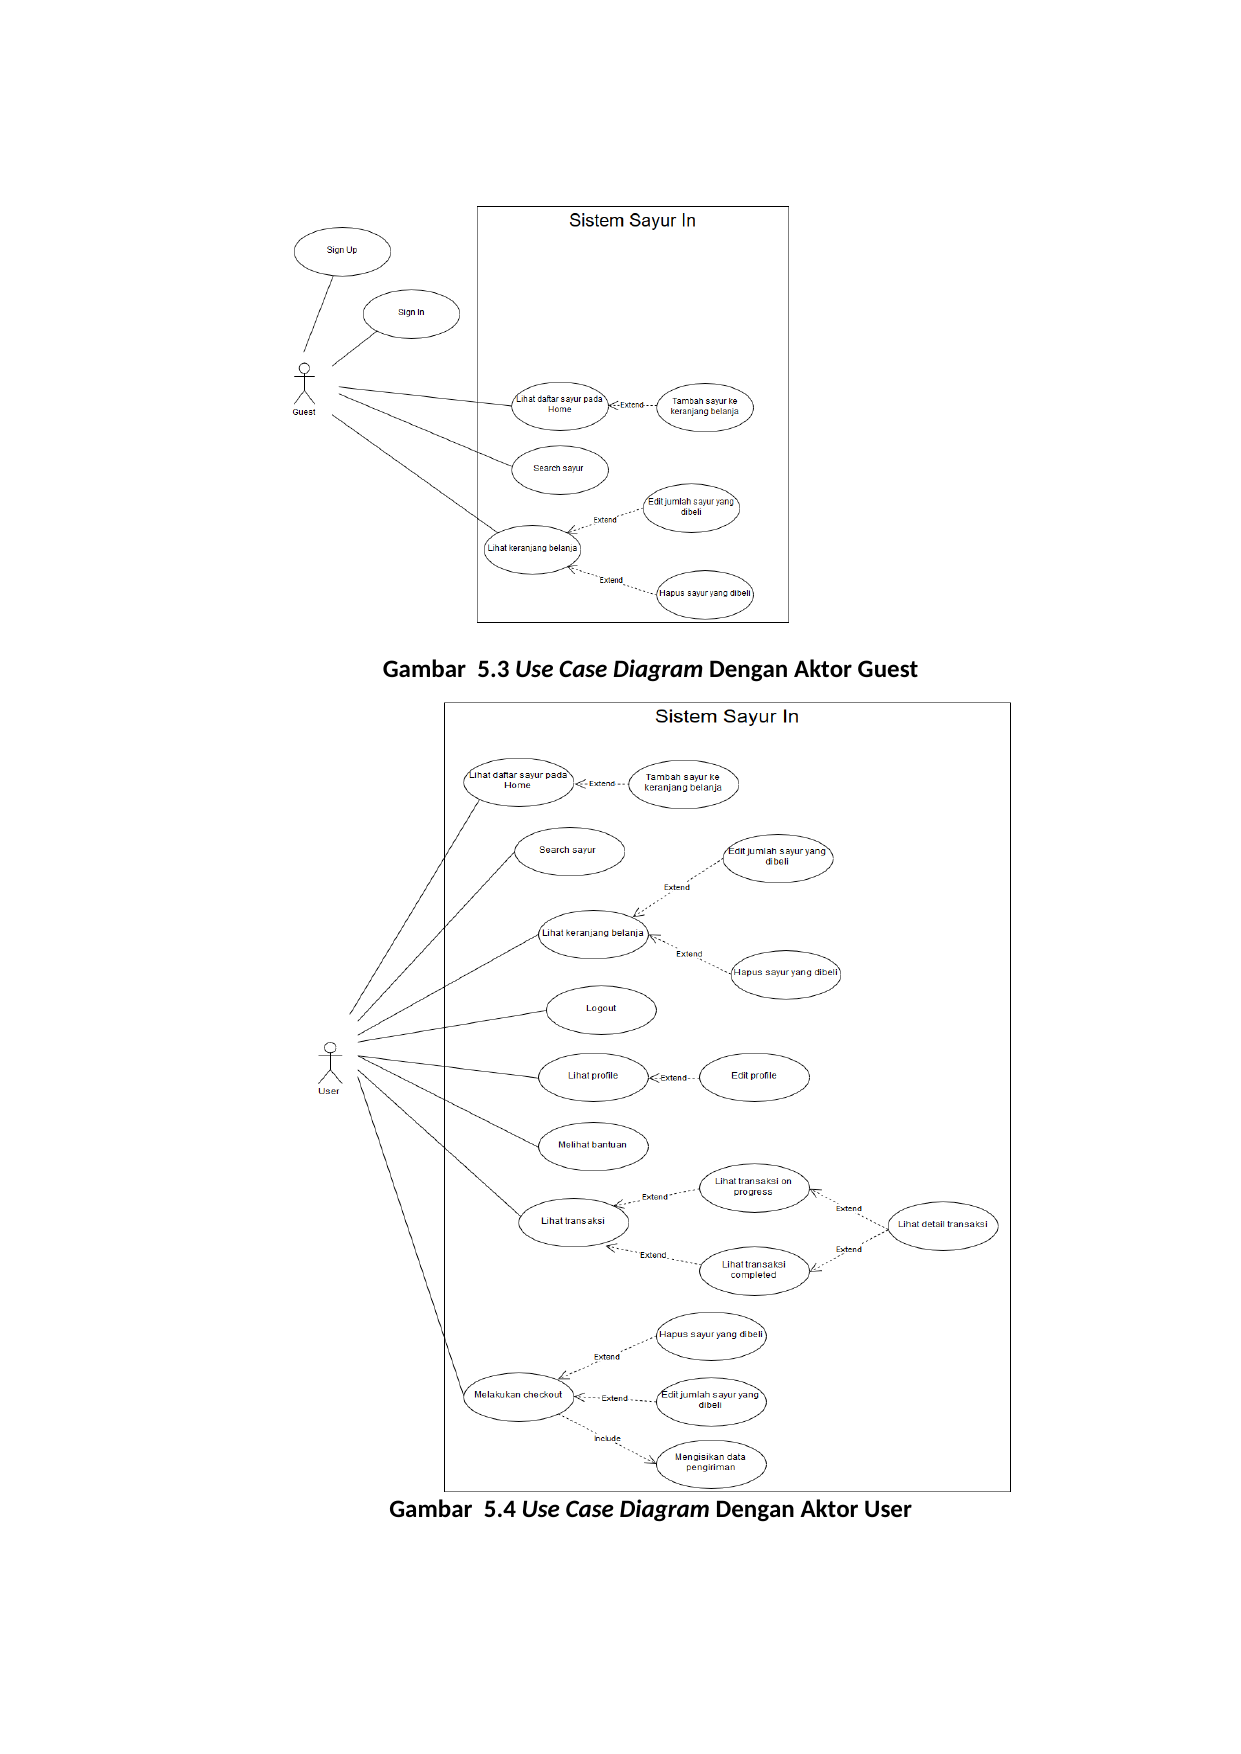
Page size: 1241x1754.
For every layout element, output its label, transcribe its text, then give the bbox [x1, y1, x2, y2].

picture [273, 699, 1024, 1492]
picture [292, 206, 799, 639]
subtitle Gambar 5.4 Use Case Diagram Dengan Aktor User [236, 1493, 1065, 1523]
subtitle Gambar 5.3 Use Case Diagram Dengan Aktor Guest [236, 653, 1065, 684]
